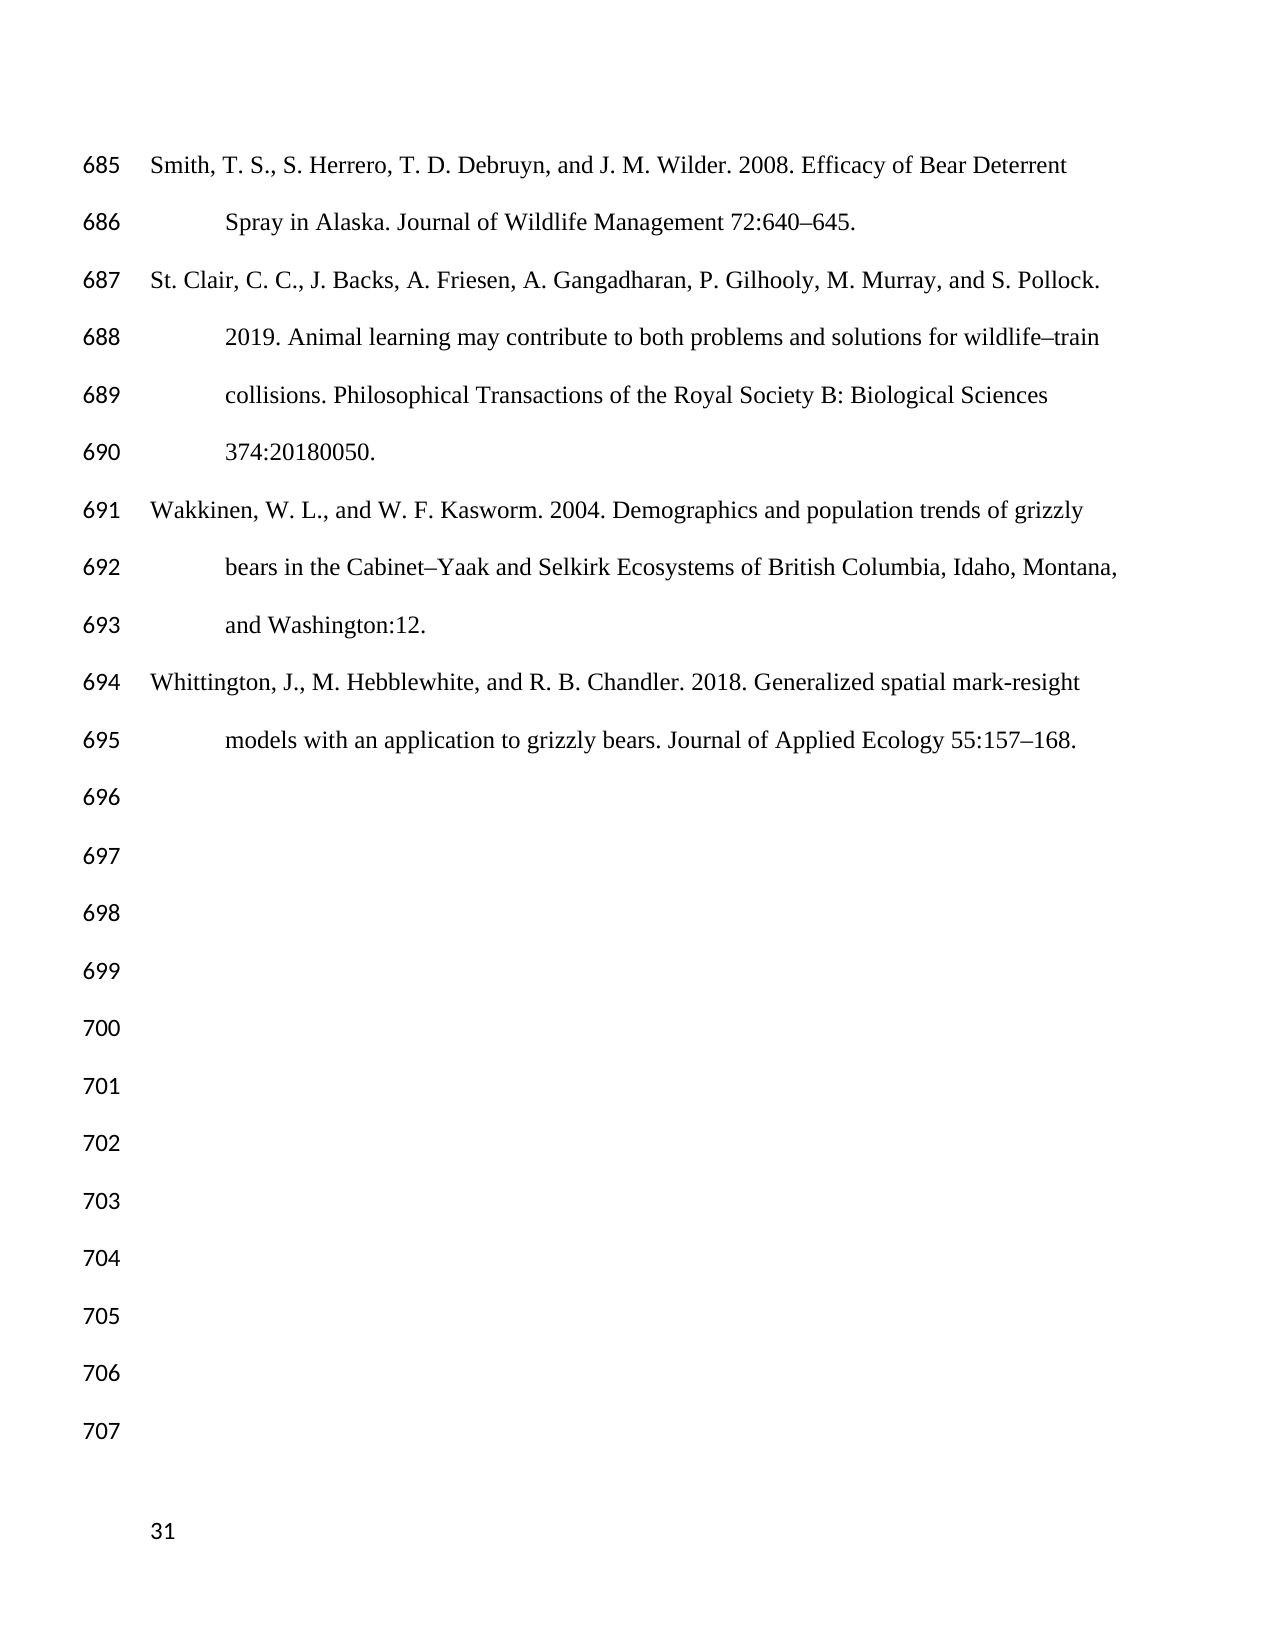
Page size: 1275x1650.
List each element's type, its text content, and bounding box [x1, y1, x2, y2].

text Whittington, J., M. Hebblewhite, and R. B. Chandler. 2018. Generalized spatial mark-resight models with an application to grizzly bears. Journal of Applied Ecology 55:157–168. [150, 667, 1125, 754]
text St. Clair, C. C., J. Backs, A. Friesen, A. Gangadharan, P. Gilhooly, M. Murray, and S. Pollock. 2019. Animal learning may contribute to both problems and solutions for wildlife–train collisions. Philosophical Transactions of the Royal Society B: Biological Sciences 374:20180050. [150, 265, 1125, 466]
text Smith, T. S., S. Herrero, T. D. Debruyn, and J. M. Wilder. 2008. Efficacy of Bear Deterrent Spray in Alaska. Journal of Wildlife Management 72:640–645. [150, 150, 1125, 236]
text Wakkinen, W. L., and W. F. Kasworm. 2004. Demographics and population trends of grizzly bears in the Cabinet–Yaak and Selkirk Ecosystems of British Columbia, Idaho, Montana, and Washington:12. [150, 495, 1125, 639]
